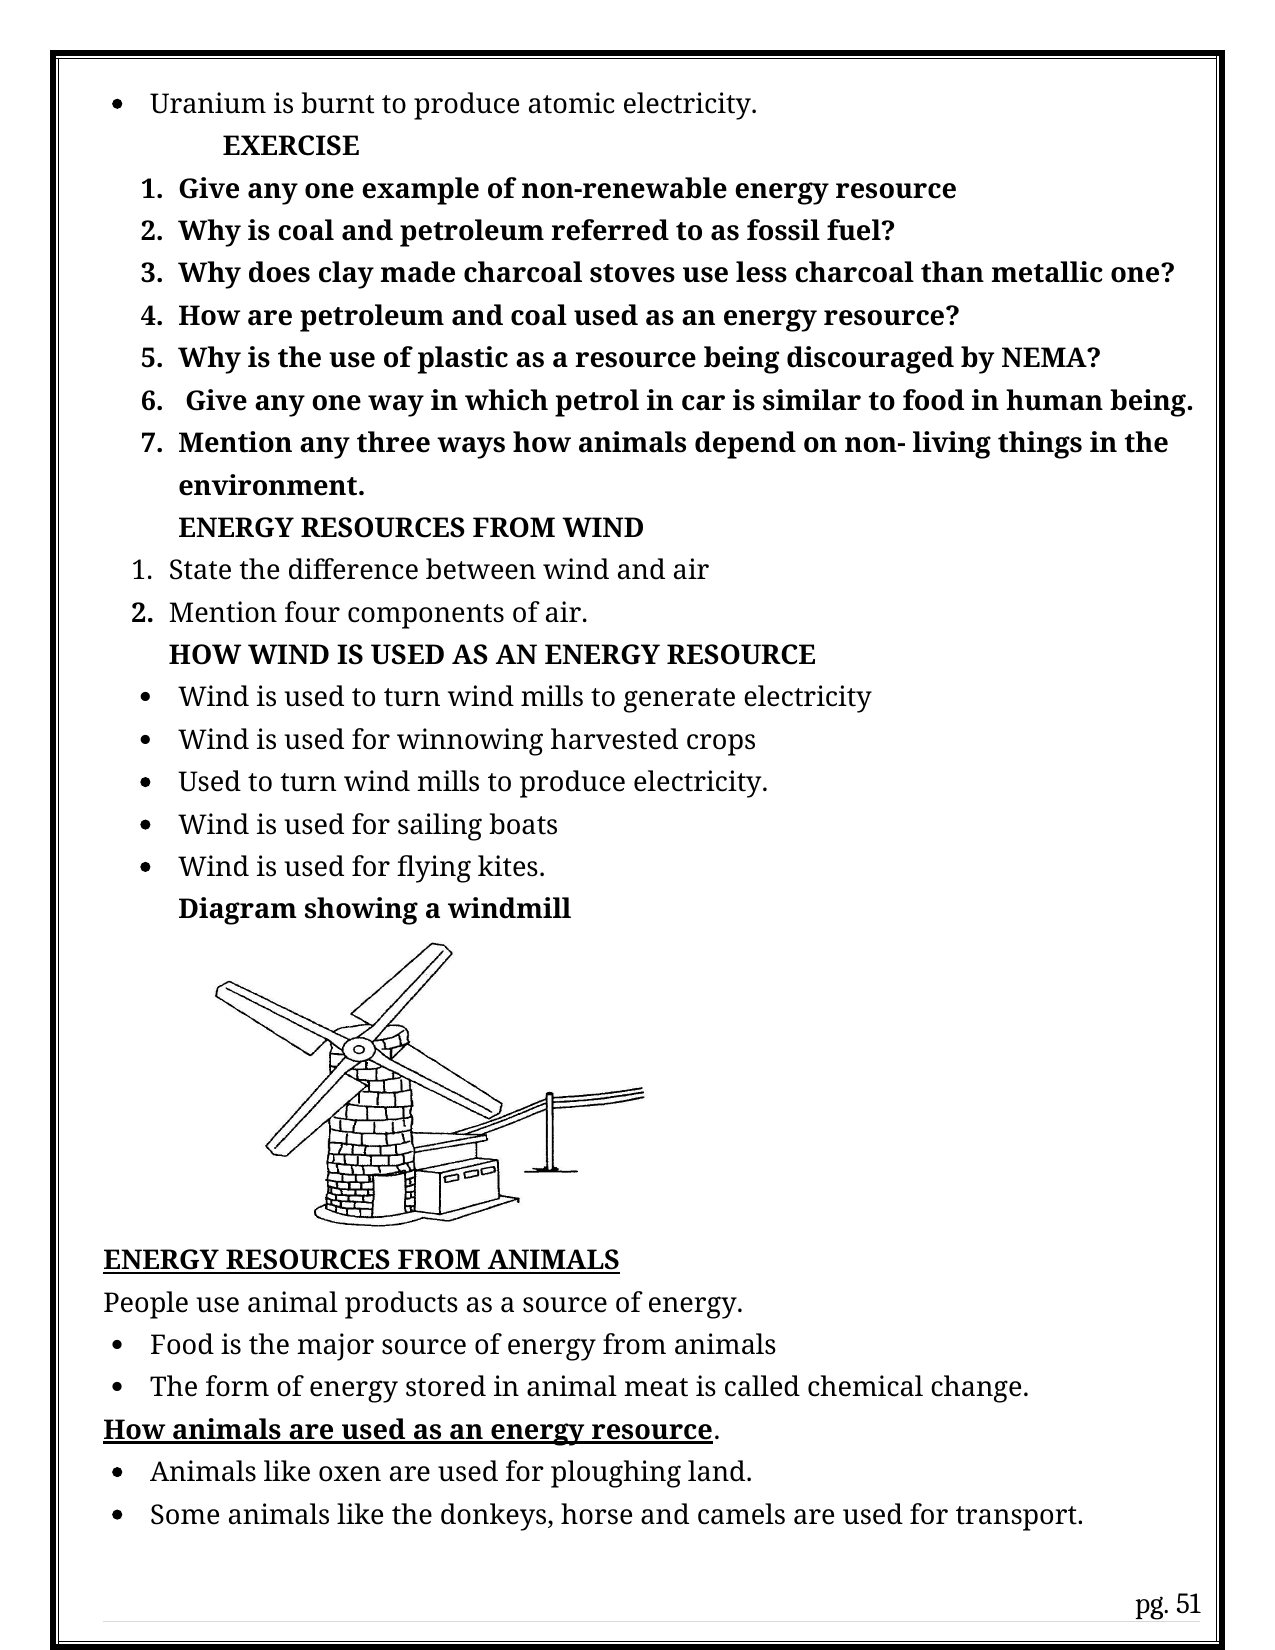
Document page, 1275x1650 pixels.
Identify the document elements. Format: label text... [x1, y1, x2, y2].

list The form of energy stored in animal meat is called chemical change. [112, 1368, 1200, 1405]
list Give any one way in which petrol in car is similar to food in human being. [141, 381, 1200, 418]
text How animals are used as an energy resource. [103, 1410, 1200, 1447]
list ENERGY RESOURCES FROM WIND [178, 508, 1200, 545]
list Diagram showing a windmill [178, 890, 1200, 927]
picture [178, 932, 688, 1237]
list Why is coal and petroleum referred to as fossil fuel? [141, 212, 1200, 248]
text EXERCISE [178, 127, 1200, 164]
list Wind is used for flying kites. [141, 847, 1200, 884]
list State the difference between wind and air [131, 551, 1200, 588]
list HOW WIND IS USED AS AN ENERGY RESOURCE [169, 636, 1200, 672]
list Why is the use of plastic as a resource being discouraged by NEMA? [141, 339, 1200, 376]
list Some animals like the donkeys, horse and camels are used for transport. [112, 1495, 1200, 1532]
list Wind is used to turn wind mills to generate electricity [141, 678, 1200, 715]
list Uranium is burnt to produce atomic electricity. [112, 84, 1200, 121]
list Mention four components of air. [131, 593, 1200, 630]
list Why does clay made charcoal stoves use less charcoal than metallic one? [141, 254, 1200, 291]
text People use animal products as a source of energy. [103, 1283, 1200, 1320]
text ENERGY RESOURCES FROM ANIMALS [103, 1241, 1200, 1278]
list Mention any three ways how animals depend on non- living things in the environment. [141, 423, 1200, 503]
list Food is the major source of energy from animals [112, 1326, 1200, 1362]
list Wind is used for sailing boats [141, 805, 1200, 842]
list Wind is used for winnowing harvested crops [141, 720, 1200, 757]
list Animals like oxen are used for ploughing land. [112, 1453, 1200, 1489]
list How are petroleum and coal used as an energy resource? [141, 296, 1200, 333]
list Give any one example of non-renewable energy resource [141, 169, 1200, 206]
list Used to turn wind mills to produce electricity. [141, 763, 1200, 799]
